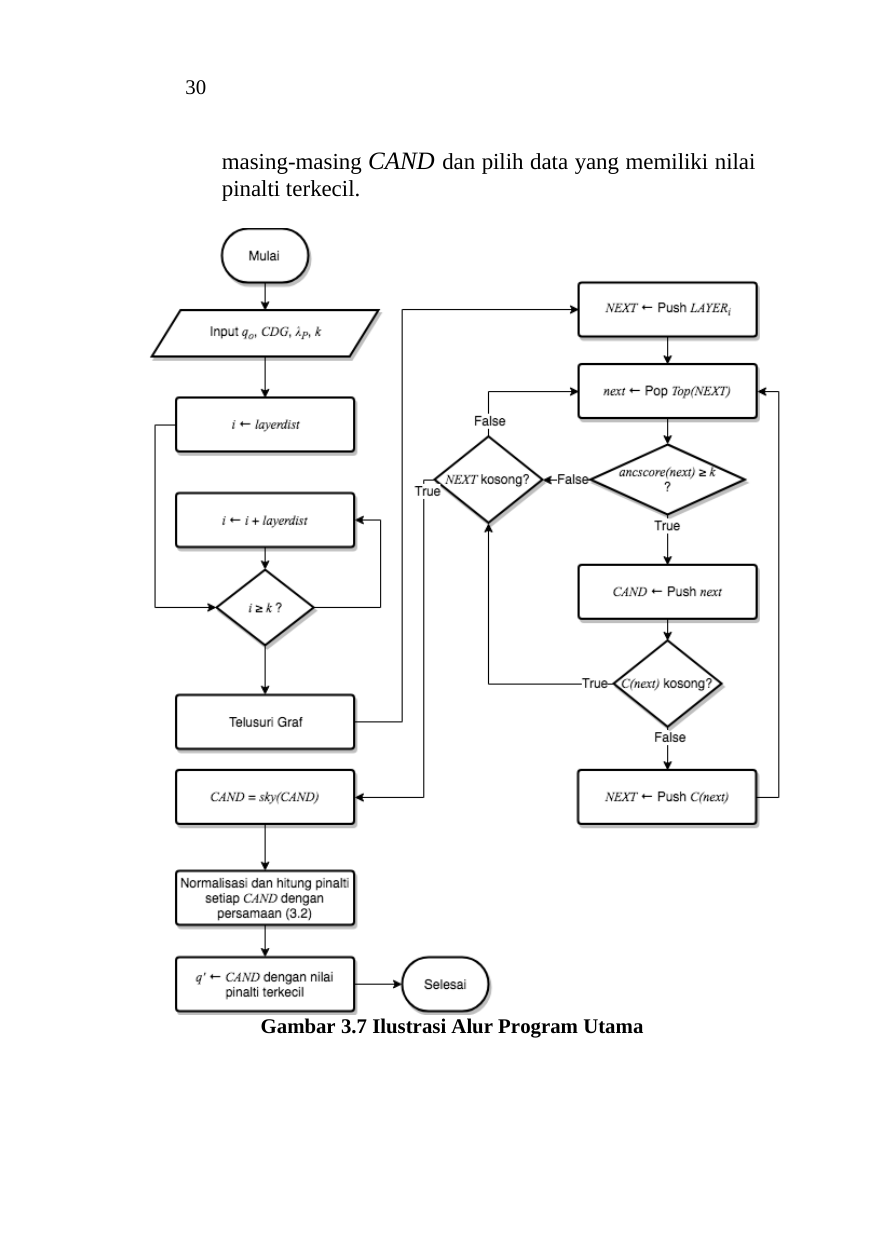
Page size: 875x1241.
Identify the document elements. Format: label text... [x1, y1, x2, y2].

picture [147, 228, 788, 1015]
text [222, 148, 756, 202]
